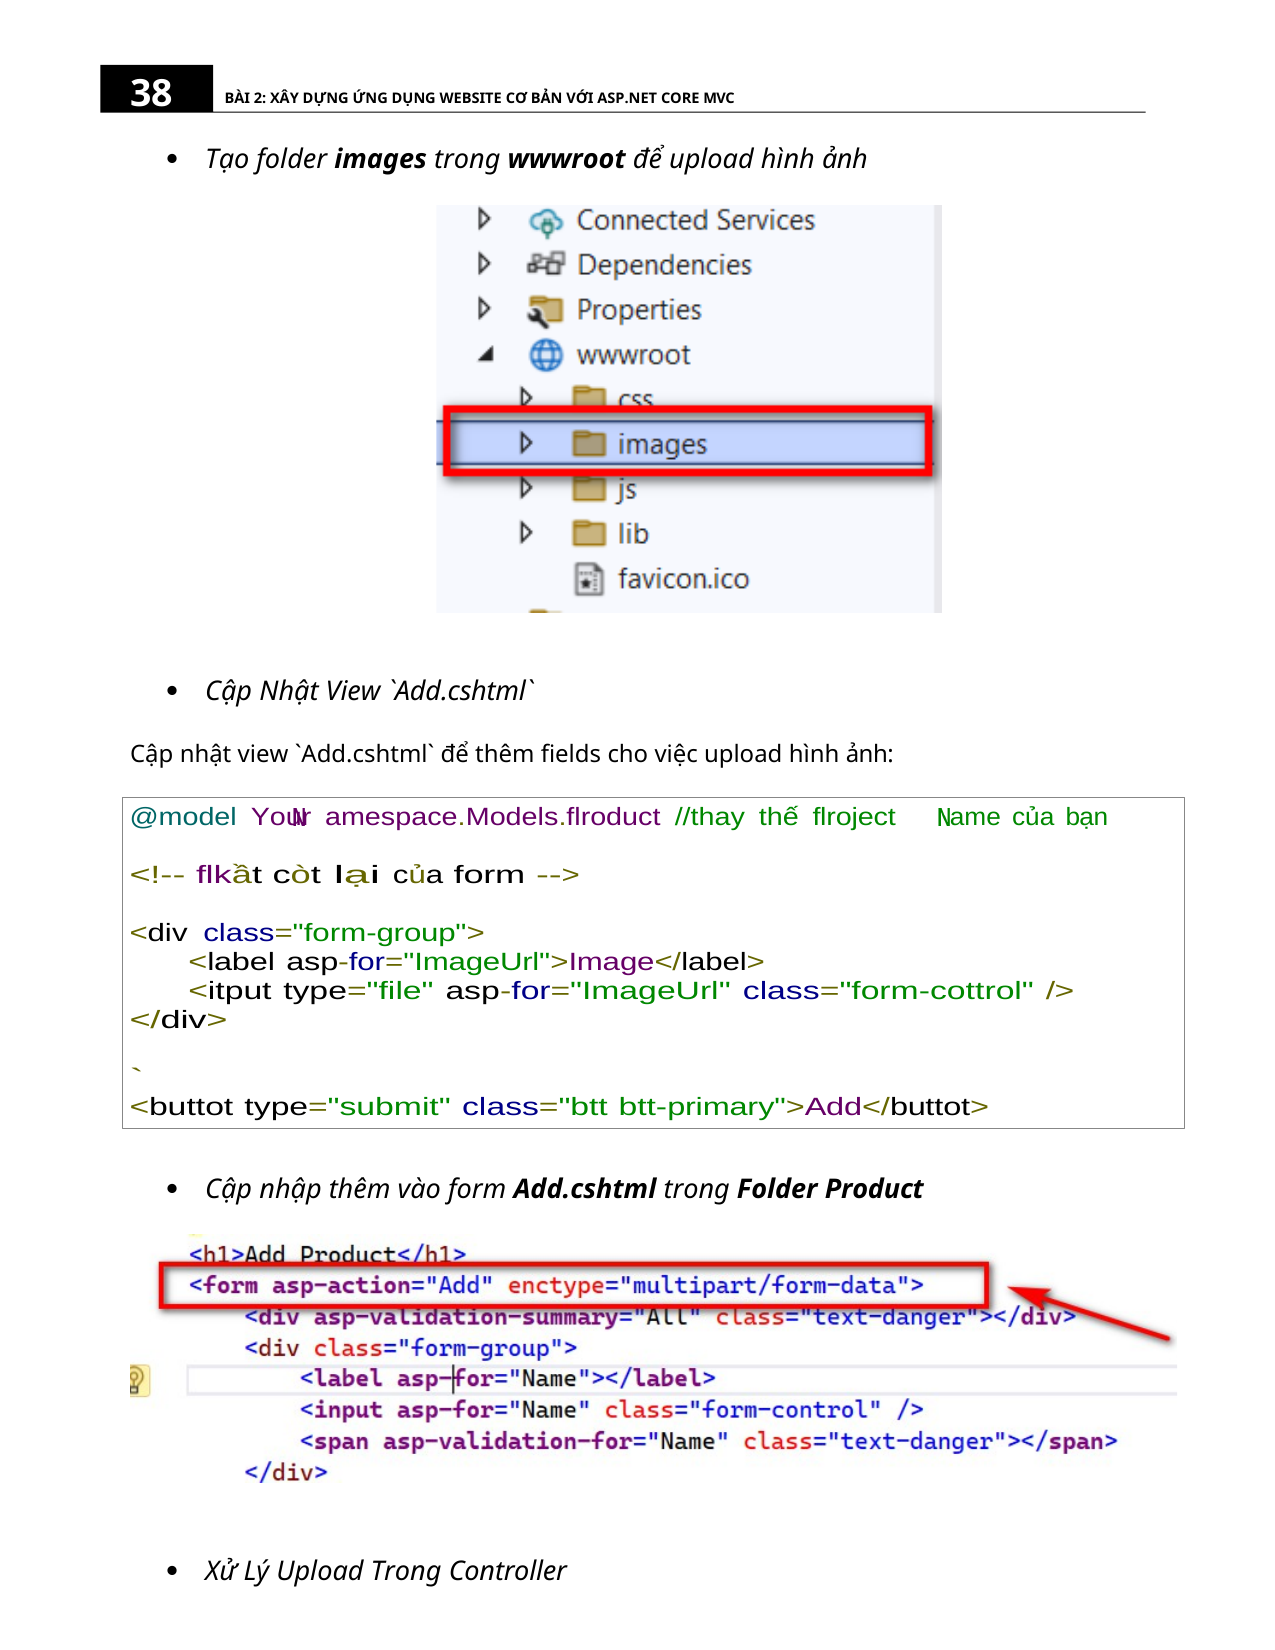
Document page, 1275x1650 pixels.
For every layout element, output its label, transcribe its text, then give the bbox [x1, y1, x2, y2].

list Xử Lý Upload Trong Controller [167, 1551, 1216, 1588]
picture [436, 205, 942, 613]
picture [293, 808, 305, 826]
list Cập nhập thêm vào form Add.cshtml trong Folder Product [167, 1169, 1216, 1206]
list Tạo folder images trong wwwroot để upload hình ảnh [167, 139, 1216, 176]
picture [938, 808, 950, 826]
text Cập nhật view `Add.cshtml` để thêm fields cho việc upload hình ảnh: [130, 737, 1216, 769]
picture [130, 1234, 1178, 1483]
list Cập Nhật View `Add.cshtml` [167, 671, 1216, 708]
